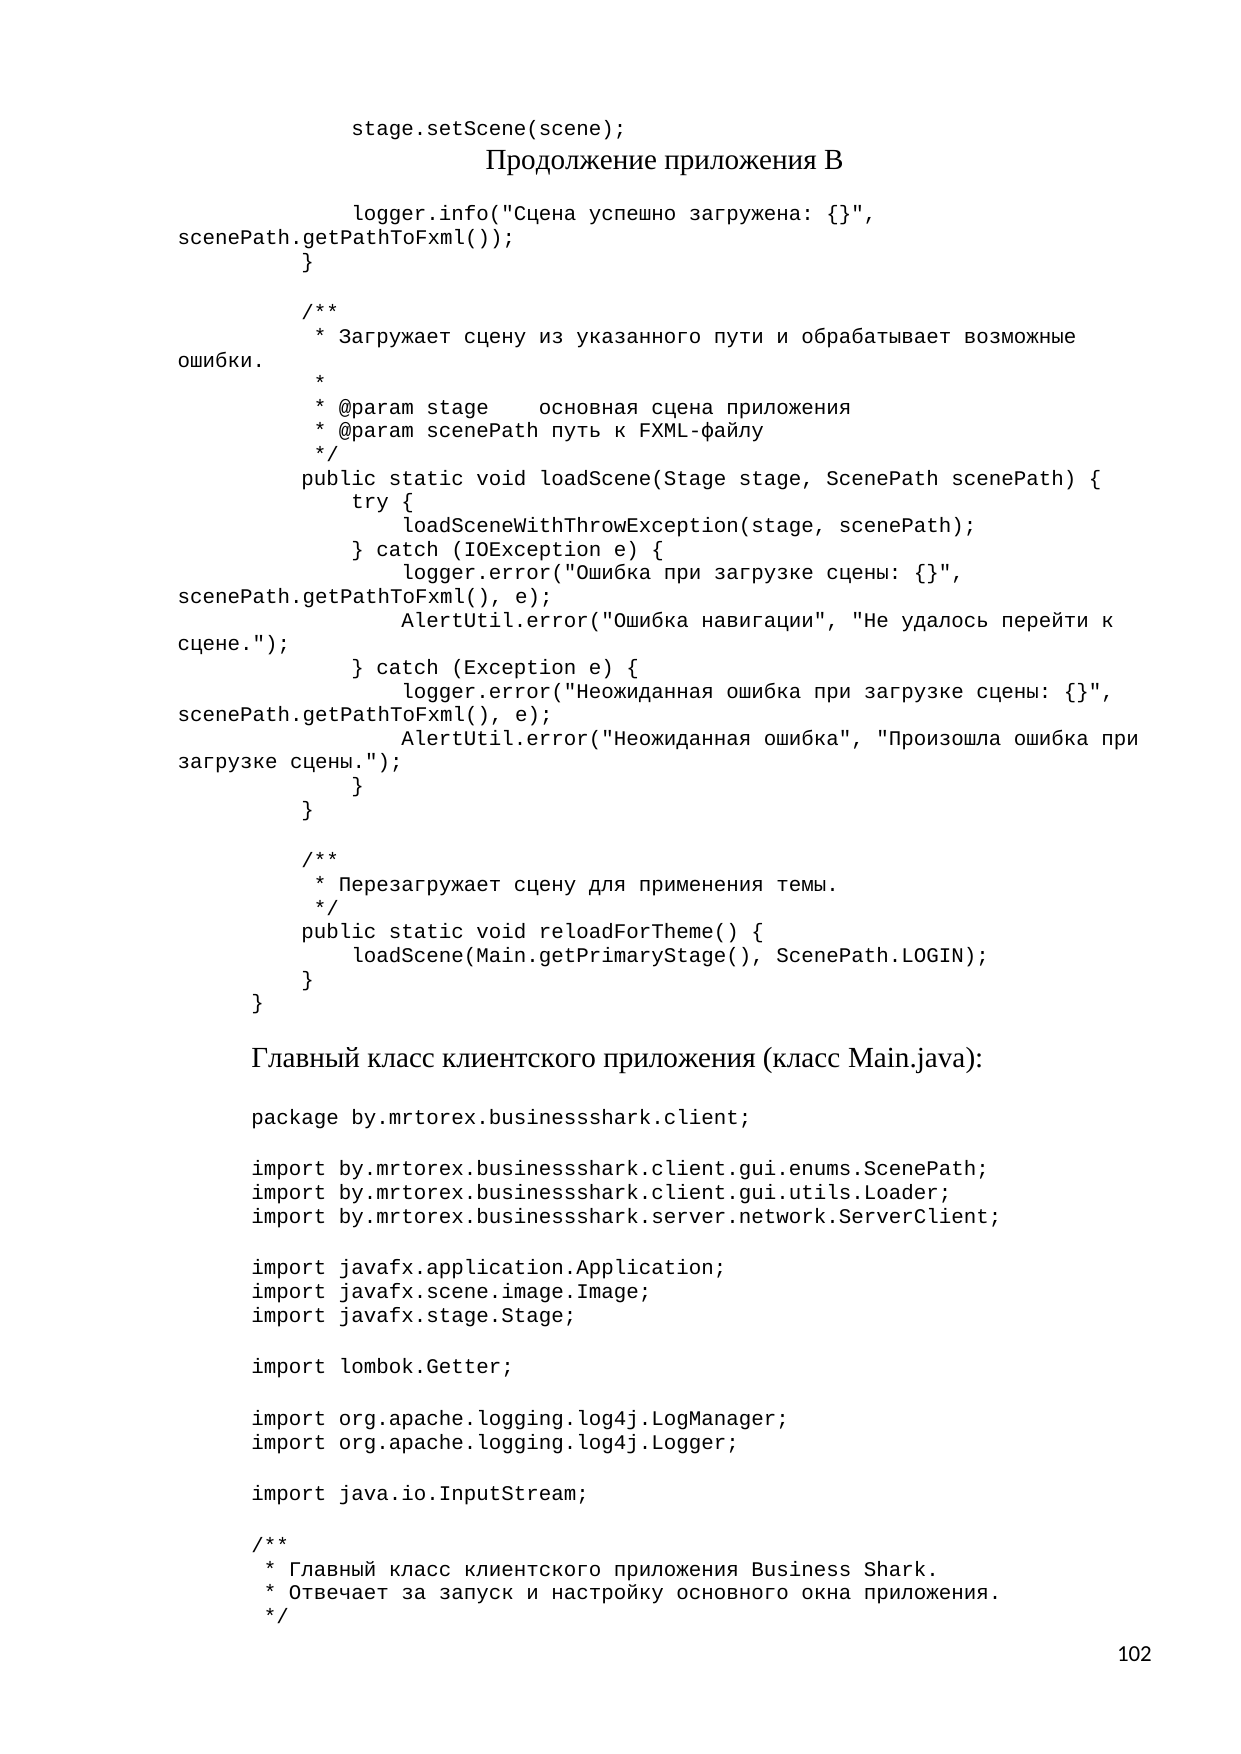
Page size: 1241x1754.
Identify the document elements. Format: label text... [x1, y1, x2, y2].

text import by.mrtorex.businessshark.server.network.ServerClient; [177, 1206, 1152, 1229]
text try { [177, 491, 1152, 515]
text import org.apache.logging.log4j.LogManager; [177, 1408, 1152, 1432]
text import javafx.application.Application; [177, 1257, 1152, 1281]
text loadSceneWithThrowException(stage, scenePath); [177, 515, 1152, 539]
text * @param stage основная сцена приложения [177, 397, 1152, 421]
text loadScene(Main.getPrimaryStage(), ScenePath.LOGIN); [177, 945, 1152, 969]
text * [177, 373, 1152, 397]
text */ [177, 898, 1152, 921]
text stage.setScene(scene); [177, 118, 1152, 142]
text Продолжение приложения В [177, 142, 1152, 175]
text * Главный класс клиентского приложения Business Shark. [177, 1559, 1152, 1582]
text Главный класс клиентского приложения (класс Main.java): [177, 1040, 1152, 1073]
text */ [177, 444, 1152, 468]
text AlertUtil.error("Неожиданная ошибка", "Произошла ошибка при загрузке сцены."); [177, 728, 1152, 775]
text import javafx.stage.Stage; [177, 1305, 1152, 1328]
text logger.error("Неожиданная ошибка при загрузке сцены: {}", scenePath.getPathToFxml(), e); [177, 681, 1152, 728]
text AlertUtil.error("Ошибка навигации", "Не удалось перейти к сцене."); [177, 610, 1152, 657]
text } [177, 251, 1152, 274]
text /** [177, 851, 1152, 874]
text package by.mrtorex.businessshark.client; [177, 1107, 1152, 1130]
text import by.mrtorex.businessshark.client.gui.enums.ScenePath; [177, 1158, 1152, 1182]
text public static void reloadForTheme() { [177, 921, 1152, 945]
text /** [177, 302, 1152, 326]
text import javafx.scene.image.Image; [177, 1281, 1152, 1305]
text public static void loadScene(Stage stage, ScenePath scenePath) { [177, 468, 1152, 491]
text logger.info("Сцена успешно загружена: {}", scenePath.getPathToFxml()); [177, 203, 1152, 251]
text import java.io.InputStream; [177, 1483, 1152, 1507]
text } [177, 799, 1152, 822]
text } catch (IOException e) { [177, 539, 1152, 562]
text * Загружает сцену из указанного пути и обрабатывает возможные ошибки. [177, 326, 1152, 373]
text * Отвечает за запуск и настройку основного окна приложения. [177, 1582, 1152, 1606]
text logger.error("Ошибка при загрузке сцены: {}", scenePath.getPathToFxml(), e); [177, 562, 1152, 610]
text } catch (Exception e) { [177, 657, 1152, 681]
text } [177, 969, 1152, 992]
text * @param scenePath путь к FXML-файлу [177, 421, 1152, 444]
text import lombok.Getter; [177, 1356, 1152, 1380]
text } [177, 992, 1152, 1016]
text */ [177, 1606, 1152, 1629]
text } [177, 775, 1152, 799]
text import org.apache.logging.log4j.Logger; [177, 1432, 1152, 1455]
text import by.mrtorex.businessshark.client.gui.utils.Loader; [177, 1182, 1152, 1206]
text * Перезагружает сцену для применения темы. [177, 874, 1152, 898]
text /** [177, 1535, 1152, 1559]
